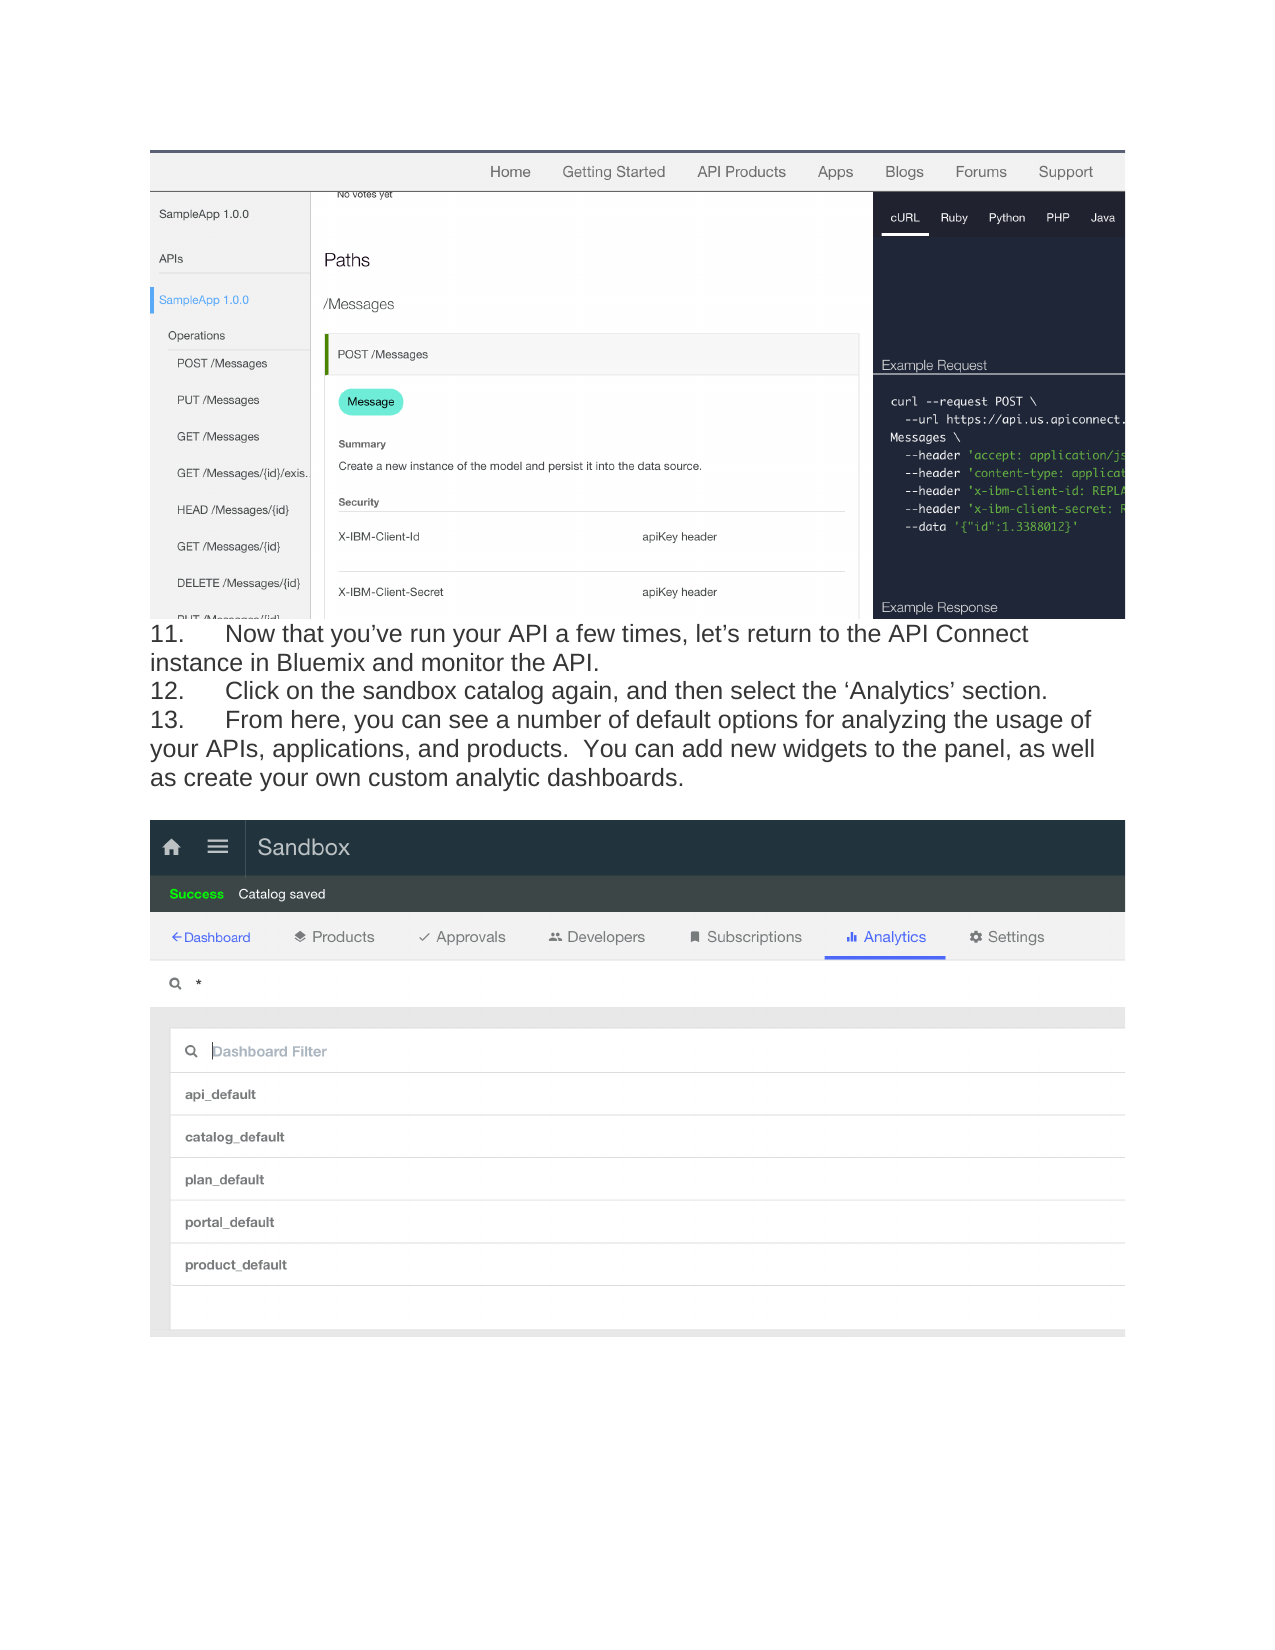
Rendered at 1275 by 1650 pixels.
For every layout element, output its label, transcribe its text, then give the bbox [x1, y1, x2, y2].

picture [150, 820, 1125, 1337]
list From here, you can see a number of default options for analyzing the usage of your APIs, applications, and products. You can add new widgets to the panel, as well as create your own custom analytic dashboards. [150, 705, 1125, 791]
list Click on the sandbox catalog again, and then select the ‘Analytics’ section. [150, 676, 1125, 705]
list Now that you’ve run your API a few times, let’s return to the API Connect instance in Bluemix and monitor the API. [150, 619, 1125, 676]
picture [150, 150, 1125, 619]
